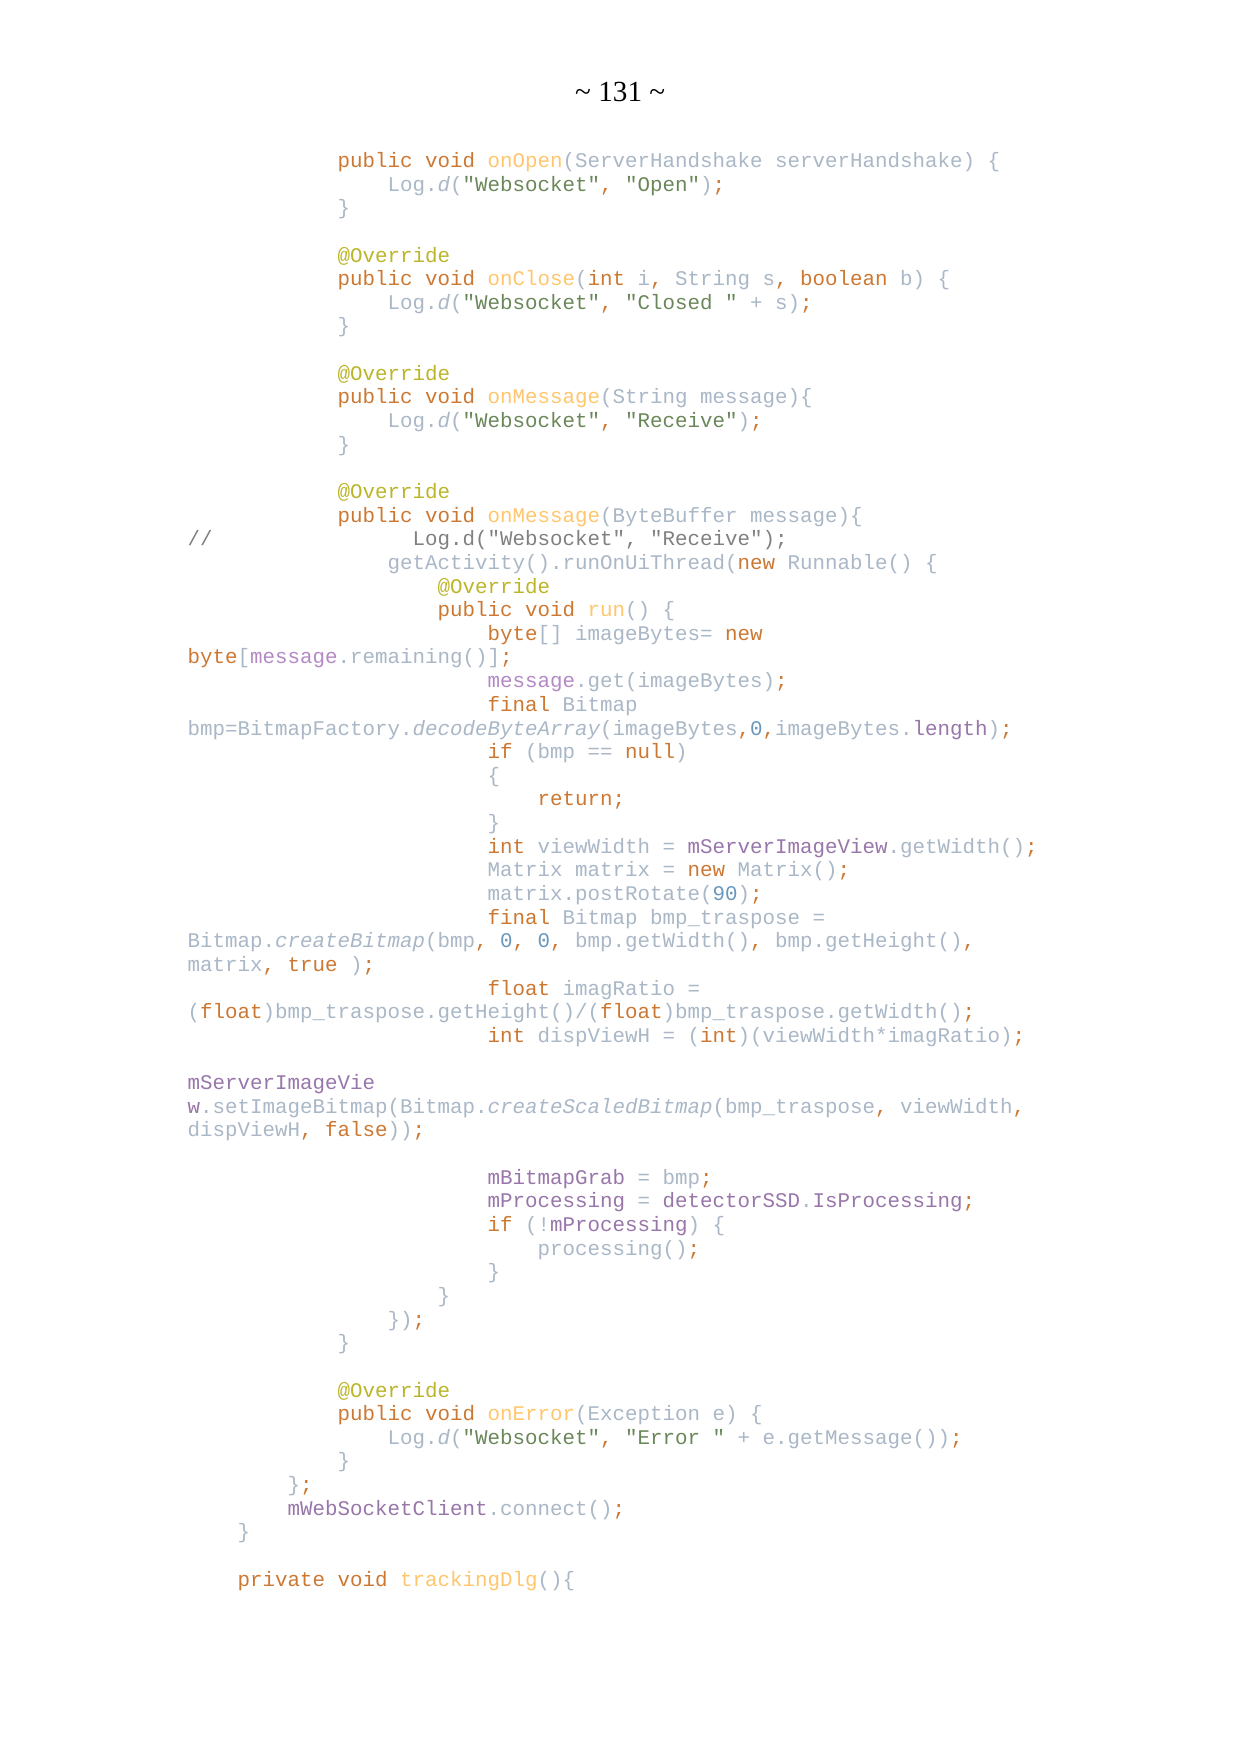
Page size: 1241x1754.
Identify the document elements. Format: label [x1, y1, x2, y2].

text [187, 150, 1053, 1592]
